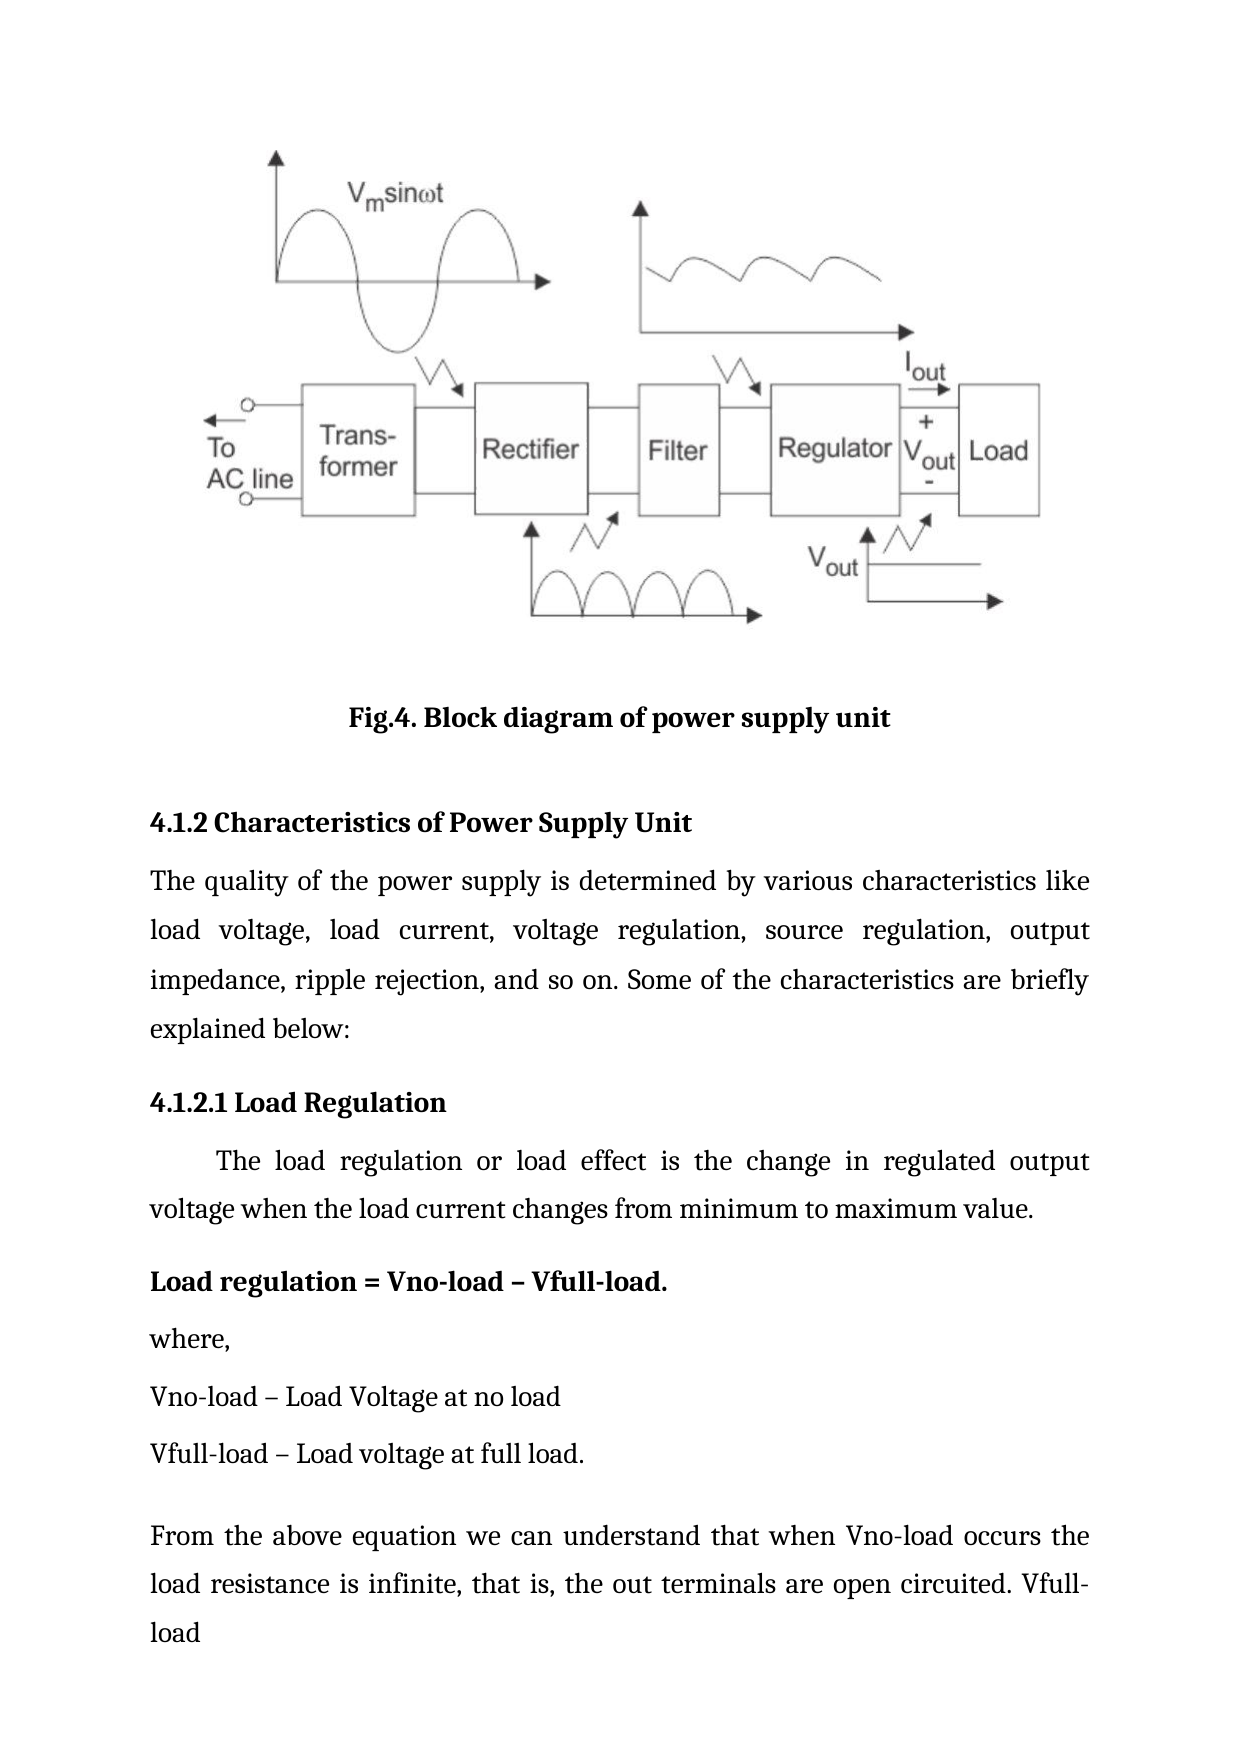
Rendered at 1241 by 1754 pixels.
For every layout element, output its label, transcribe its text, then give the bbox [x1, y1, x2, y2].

text Load regulation = Vno-load – Vfull-load. [150, 1265, 1091, 1298]
text Fig.4. Block diagram of power supply unit [150, 701, 1089, 734]
text Vno-load – Load Voltage at no load [150, 1380, 1091, 1413]
text From the above equation we can understand that when Vno-load occurs the load resistance is infinite, that is, the out terminals are open circuited. Vfull-load [150, 1519, 1091, 1649]
picture [202, 150, 1041, 632]
text The quality of the power supply is determined by various characteristics like load voltage, load current, voltage regulation, source regulation, output impedance, ripple rejection, and so on. Some of the characteristics are briefly explained below: [150, 864, 1091, 1046]
text Vfull-load – Load voltage at full load. [150, 1437, 1091, 1471]
text 4.1.2 Characteristics of Power Supply Unit [150, 806, 1091, 840]
text The load regulation or load effect is the change in regulated output voltage when the load current changes from minimum to maximum value. [150, 1144, 1091, 1226]
text where, [150, 1322, 1091, 1356]
text 4.1.2.1 Load Regulation [150, 1086, 1091, 1120]
